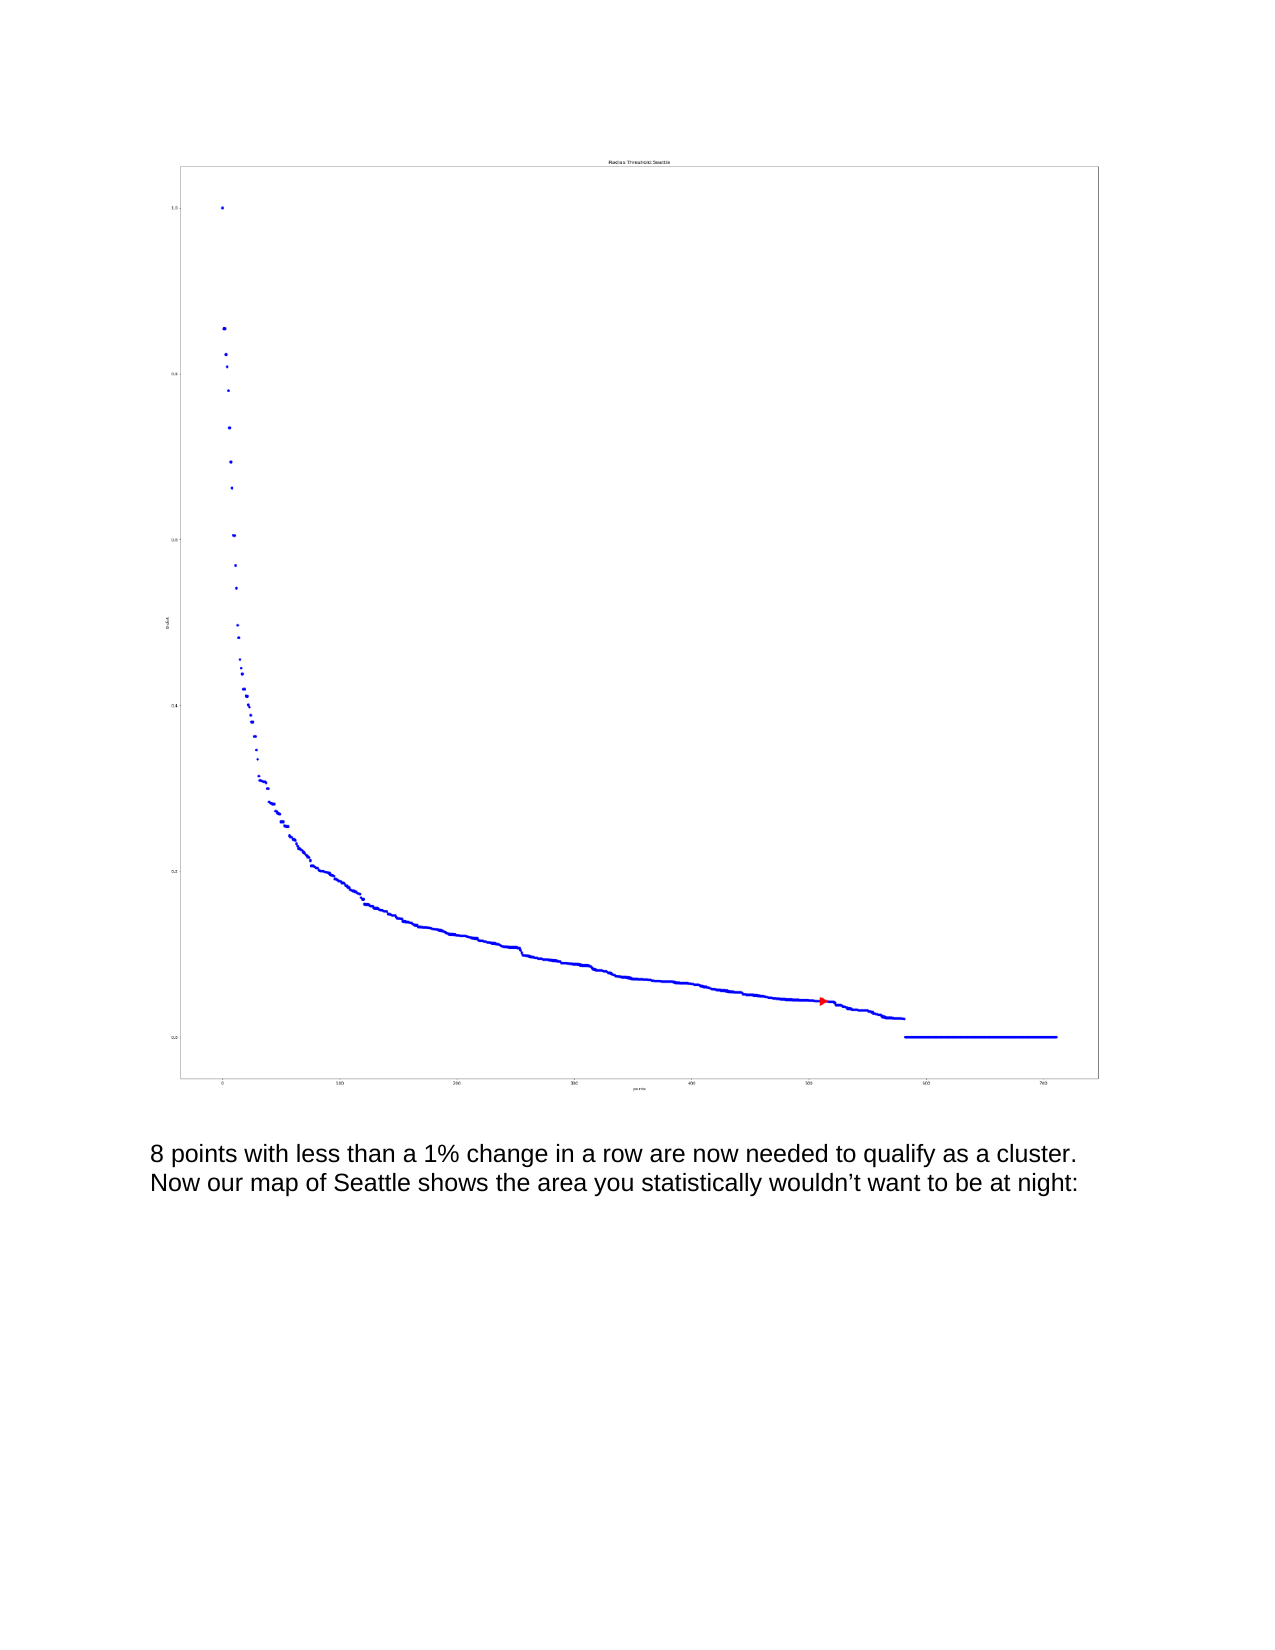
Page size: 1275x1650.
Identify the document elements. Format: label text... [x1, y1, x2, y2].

picture [150, 150, 1125, 1123]
text 8 points with less than a 1% change in a row are now needed to qualify as a cluster. Now our map of Seattle shows the area you statistically wouldn’t want to be at night: [150, 1139, 1125, 1197]
